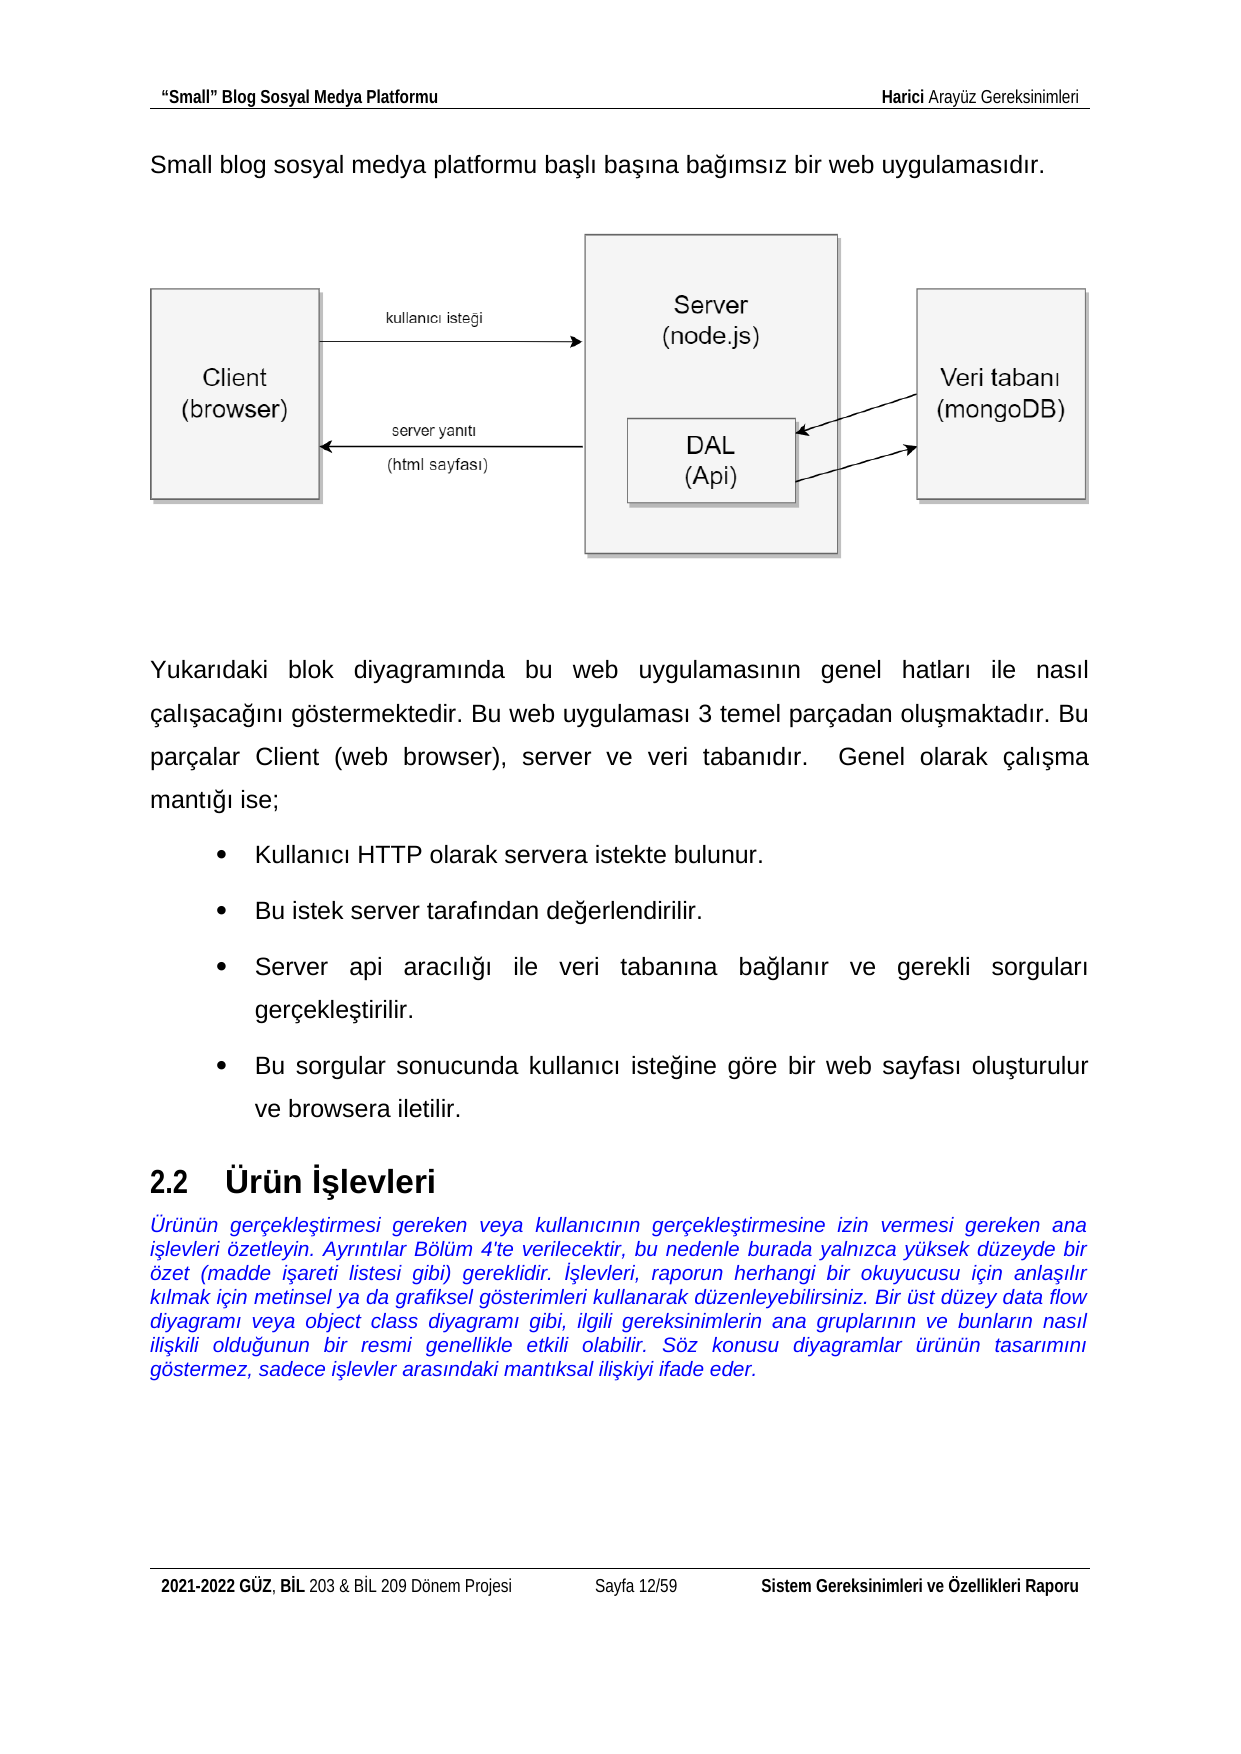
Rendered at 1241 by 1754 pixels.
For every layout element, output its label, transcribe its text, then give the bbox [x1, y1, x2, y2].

list Bu istek server tarafından değerlendirilir. [217, 896, 1090, 925]
text Yukarıdaki blok diyagramında bu web uygulamasının genel hatları ile nasıl çalışacağını göstermektedir. Bu web uygulaması 3 temel parçadan oluşmaktadır. Bu parçalar Client (web browser), server ve veri tabanıdır. Genel olarak çalışma mantığı ise; [150, 656, 1090, 814]
text Ürünün gerçekleştirmesi gereken veya kullanıcının gerçekleştirmesine izin vermesi gereken ana işlevleri özetleyin. Ayrıntılar Bölüm 4'te verilecektir, bu nedenle burada yalnızca yüksek düzeyde bir özet (madde işareti listesi gibi) gereklidir. İşlevleri, raporun herhangi bir okuyucusu için anlaşılır kılmak için metinsel ya da grafiksel gösterimleri kullanarak düzenleyebilirsiniz. Bir üst düzey data flow diyagramı veya object class diyagramı gibi, ilgili gereksinimlerin ana gruplarının ve bunların nasıl ilişkili olduğunun bir resmi genellikle etkili olabilir. Söz konusu diyagramlar ürünün tasarımını göstermez, sadece işlevler arasındaki mantıksal ilişkiyi ifade eder. [150, 1213, 1090, 1381]
list Server api aracılığı ile veri tabanına bağlanır ve gerekli sorguları gerçekleştirilir. [217, 952, 1090, 1024]
text Small blog sosyal medya platformu başlı başına bağımsız bir web uygulamasıdır. [150, 150, 1090, 179]
list Kullanıcı HTTP olarak servera istekte bulunur. [217, 841, 1090, 869]
picture [150, 233, 1090, 559]
subtitle Ürün İşlevleri [150, 1162, 1090, 1201]
list Bu sorgular sonucunda kullanıcı isteğine göre bir web sayfası oluşturulur ve browsera iletilir. [217, 1051, 1090, 1123]
